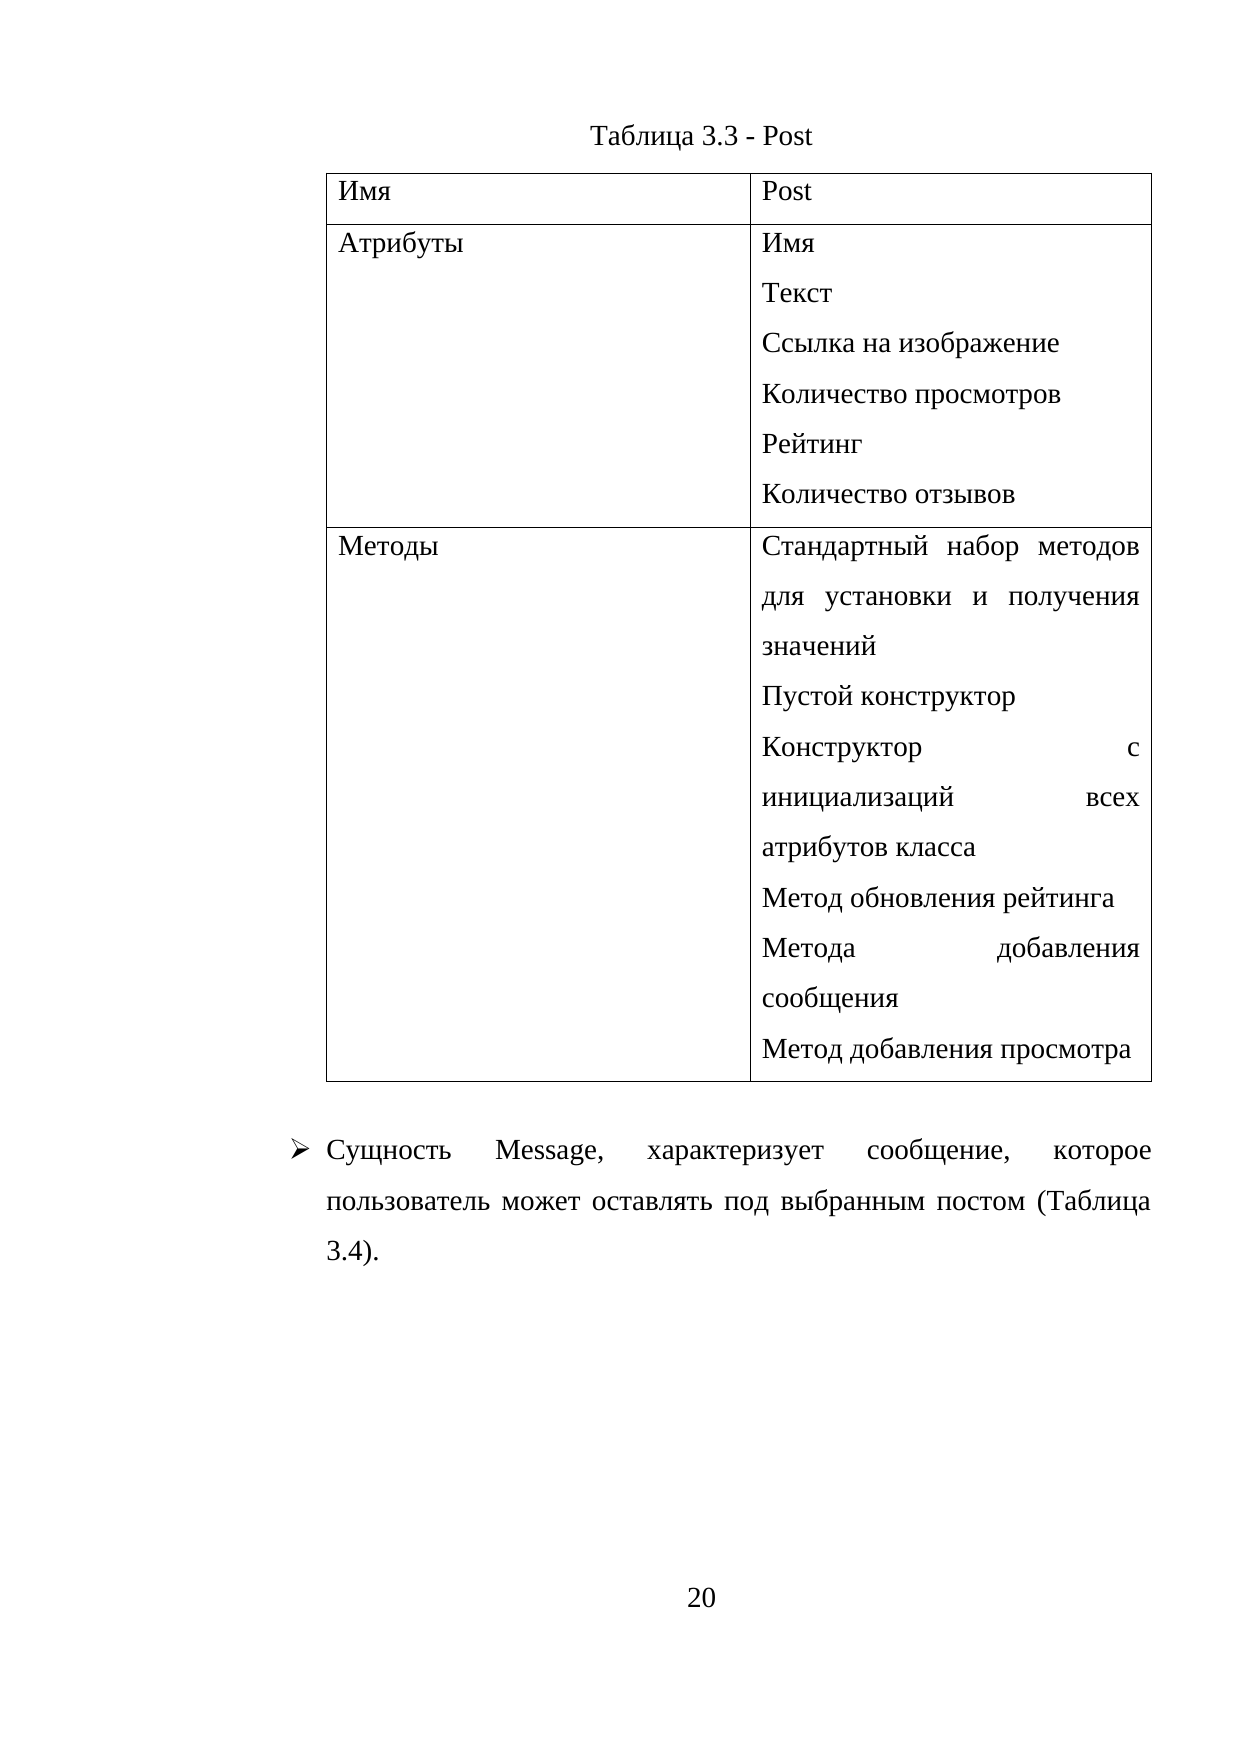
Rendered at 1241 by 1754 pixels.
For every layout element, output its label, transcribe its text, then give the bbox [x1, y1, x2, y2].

table_cell Методы [327, 528, 750, 1081]
table_cell Атрибуты [327, 225, 750, 527]
table_cell Стандартный набор методов для установки и получения значений Пустой конструктор Конструктор с инициализаций всех атрибутов класса Метод обновления рейтинга Метода добавления сообщения Метод добавления просмотра [751, 528, 1151, 1081]
table_header Post [751, 174, 1151, 224]
text Таблица 3.3 - Post [177, 118, 1152, 152]
list Сущность Message, характеризует сообщение, которое пользователь может оставлять под выбранным постом (Таблица 3.4). [288, 1132, 1152, 1267]
table_cell Имя Текст Ссылка на изображение Количество просмотров Рейтинг Количество отзывов [751, 225, 1151, 527]
table_header Имя [327, 174, 750, 224]
